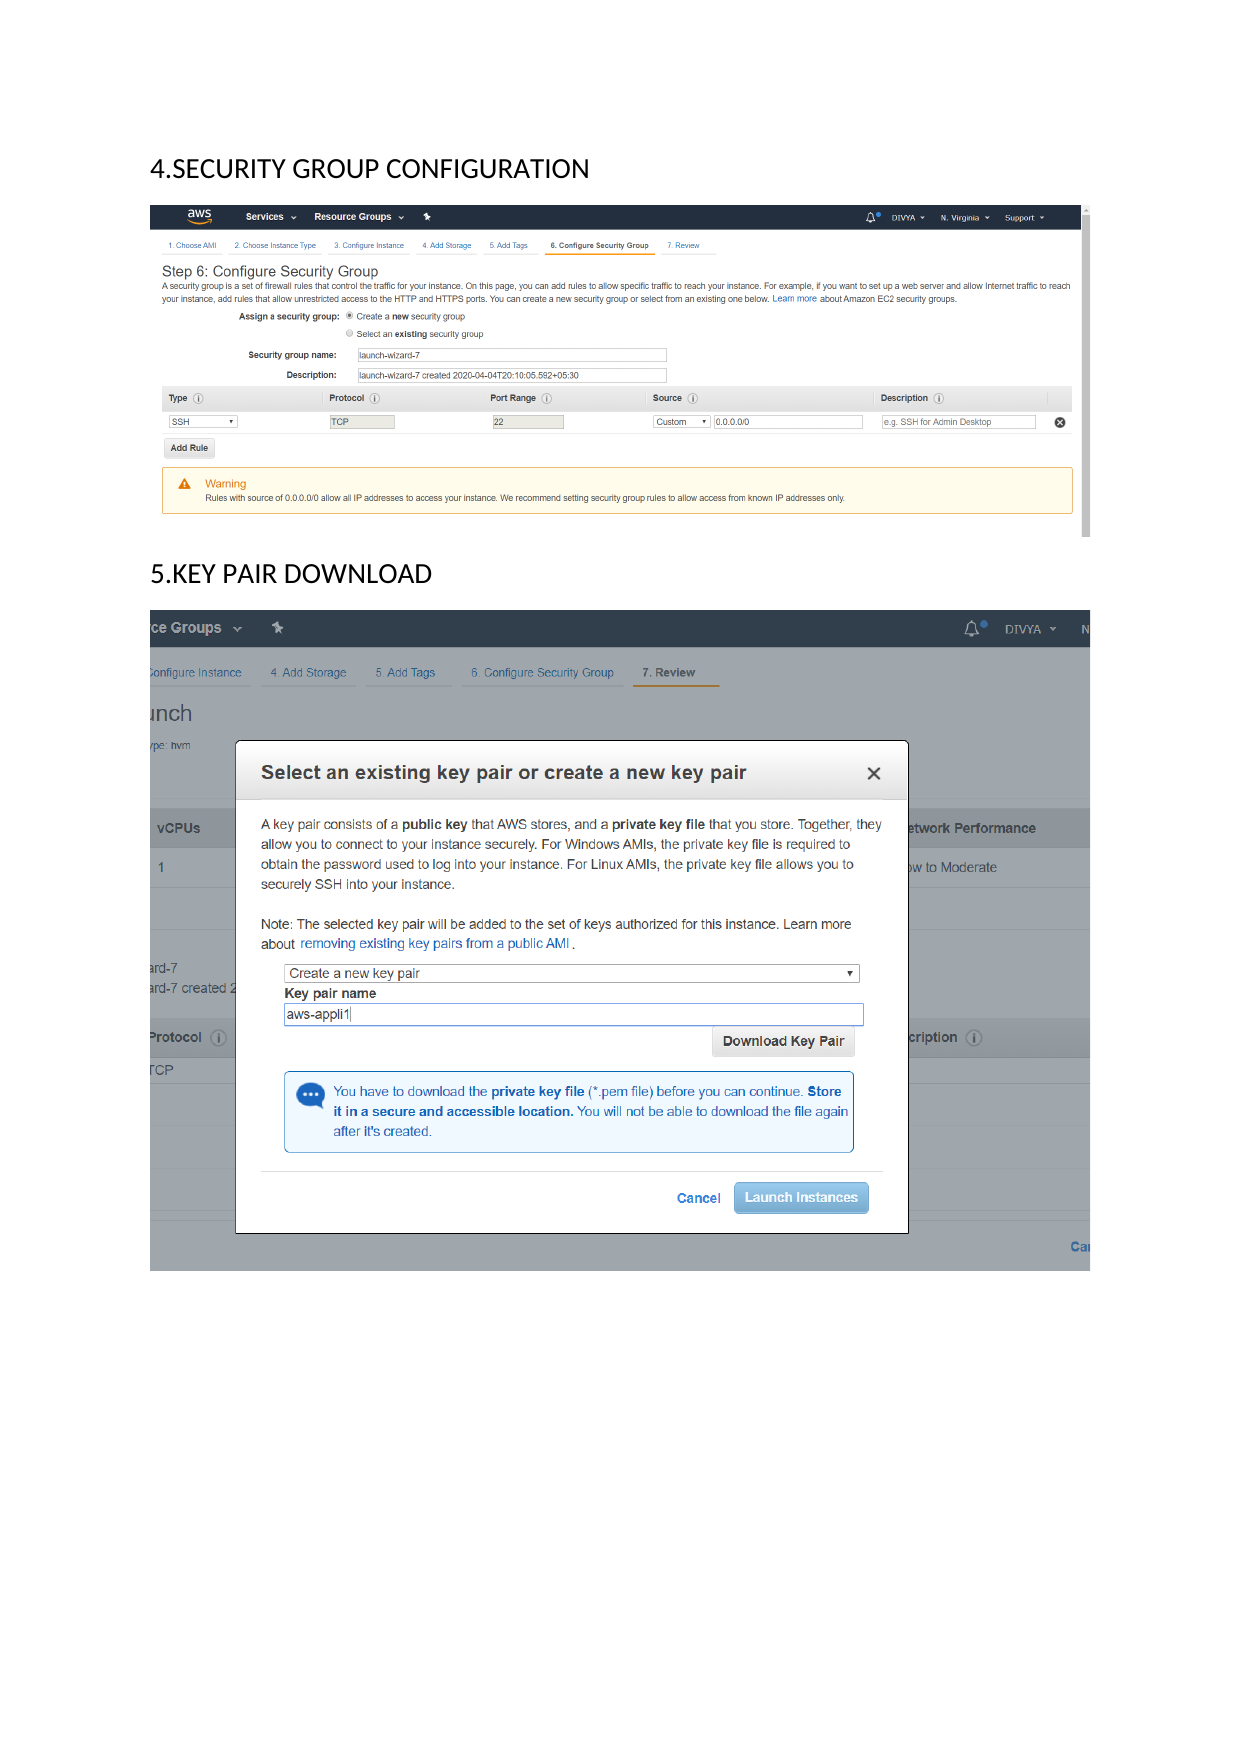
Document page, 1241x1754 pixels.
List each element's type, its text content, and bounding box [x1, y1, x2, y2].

picture [150, 610, 1091, 1271]
text 4.SECURITY GROUP CONFIGURATION [150, 150, 1090, 186]
picture [150, 205, 1091, 537]
text 5.KEY PAIR DOWNLOAD [150, 556, 1090, 591]
